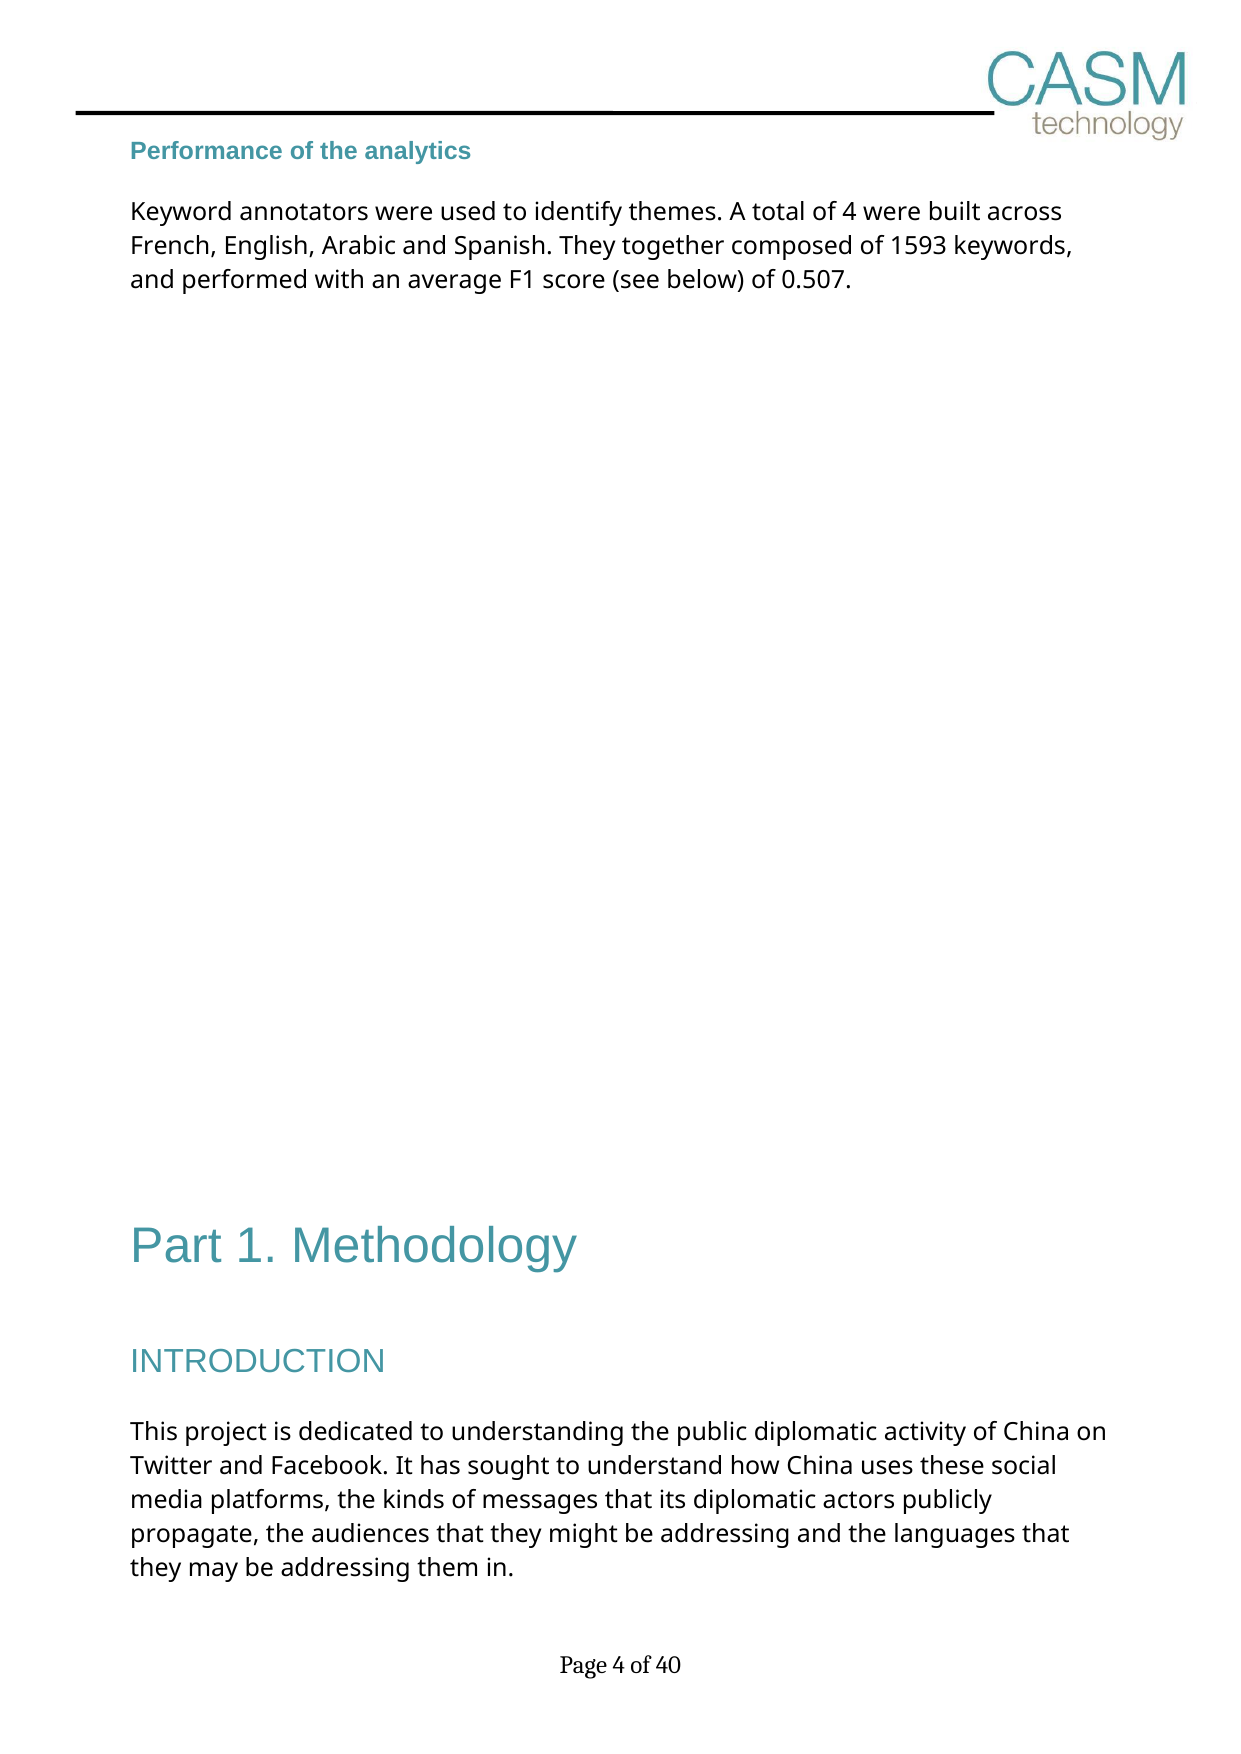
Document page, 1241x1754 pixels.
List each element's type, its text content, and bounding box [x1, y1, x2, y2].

text Part 1. Methodology [130, 1215, 1110, 1273]
picture [956, 20, 1218, 169]
text INTRODUCTION [130, 1341, 1110, 1379]
text Keyword annotators were used to identify themes. A total of 4 were built across French, English, Arabic and Spanish. They together composed of 1593 keywords, and performed with an average F1 score (see below) of 0.507. [130, 193, 1110, 296]
text Performance of the analytics [130, 136, 1110, 164]
text This project is dedicated to understanding the public diplomatic activity of China on Twitter and Facebook. It has sought to understand how China uses these social media platforms, the kinds of messages that its diplomatic actors publicly propagate, the audiences that they might be addressing and the languages that they may be addressing them in. [130, 1413, 1110, 1584]
